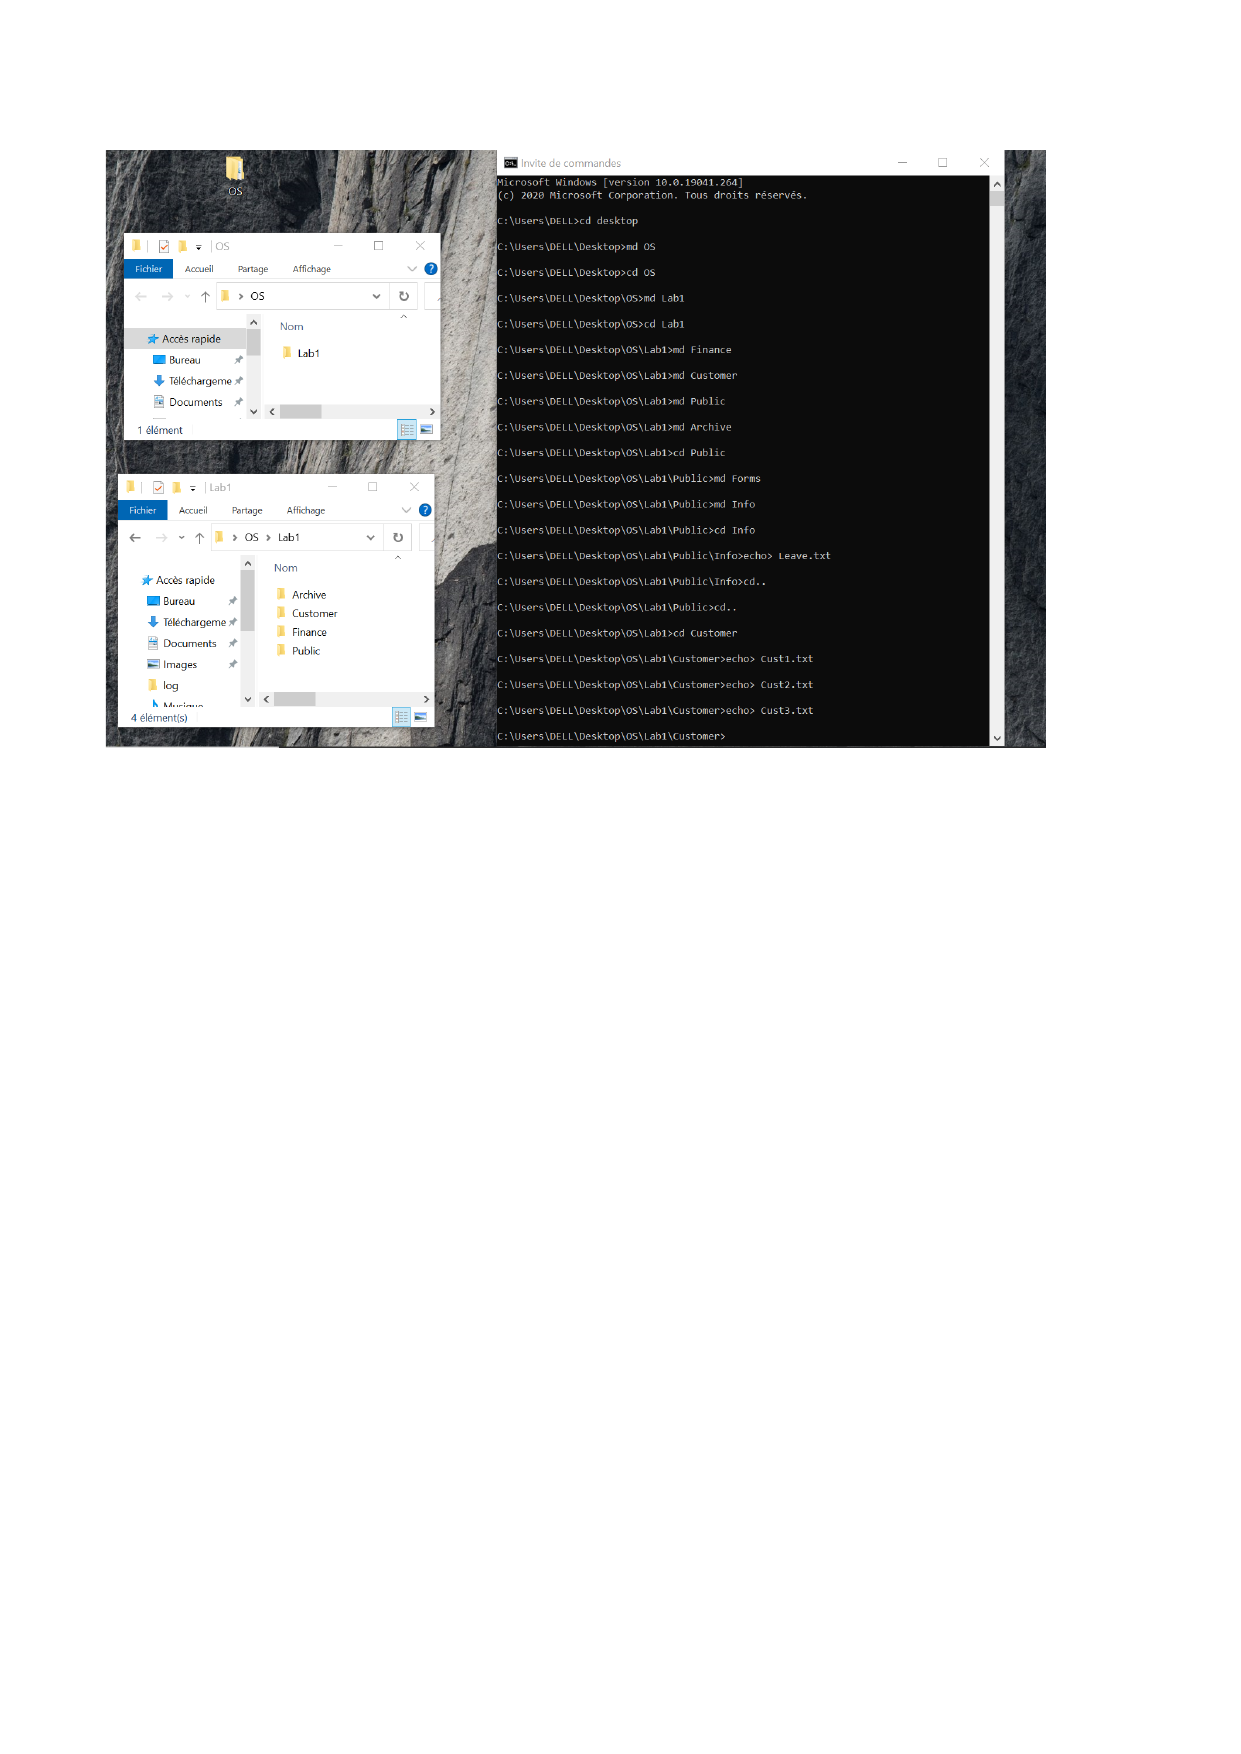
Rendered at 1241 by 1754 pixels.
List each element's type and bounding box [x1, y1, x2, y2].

picture [105, 150, 1046, 748]
